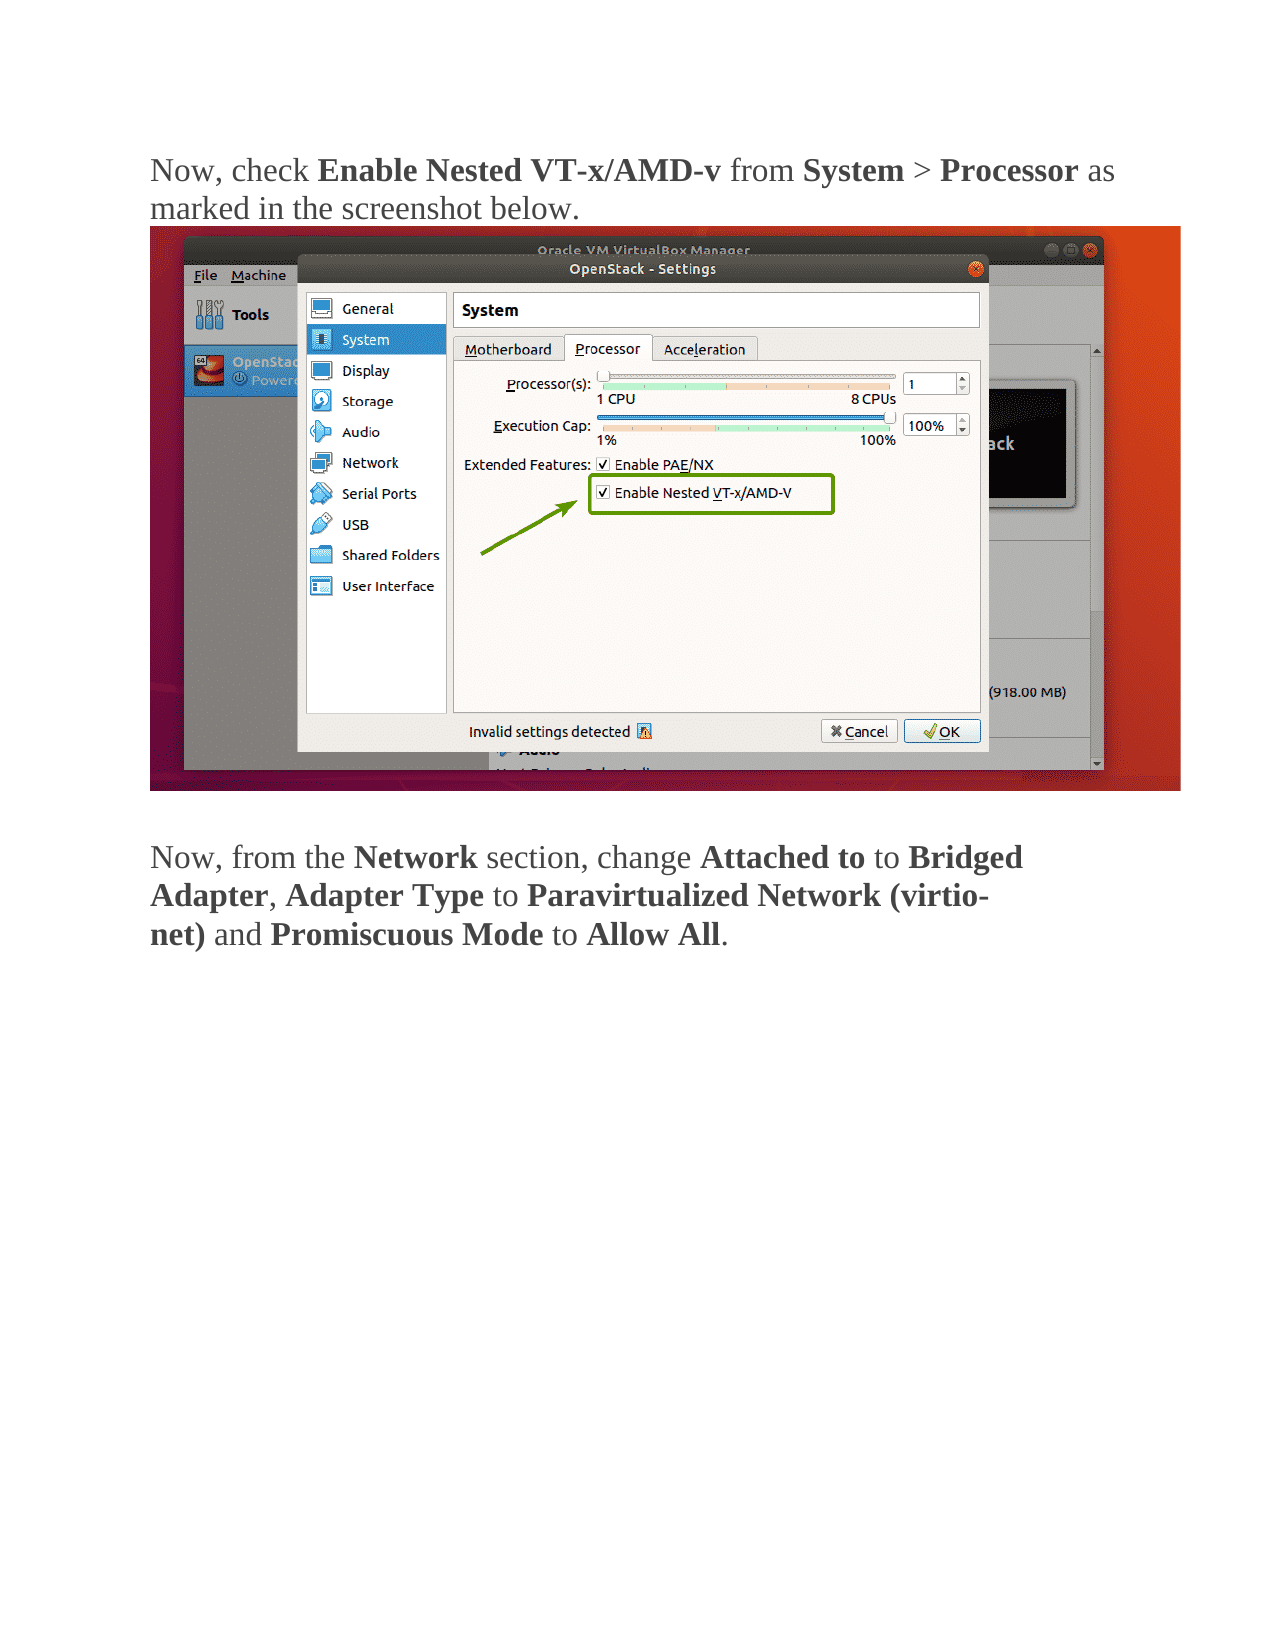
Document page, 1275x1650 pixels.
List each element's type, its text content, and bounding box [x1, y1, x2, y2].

text Now, from the Network section, change Attached to to Bridged Adapter, Adapter Type to Paravirtualized Network (virtio-net) and Promiscuous Mode to Allow All. [150, 837, 1125, 952]
text Now, check Enable Nested VT-x/AMD-v from System > Processor as marked in the screenshot below. [150, 150, 1125, 226]
picture [150, 226, 1181, 791]
